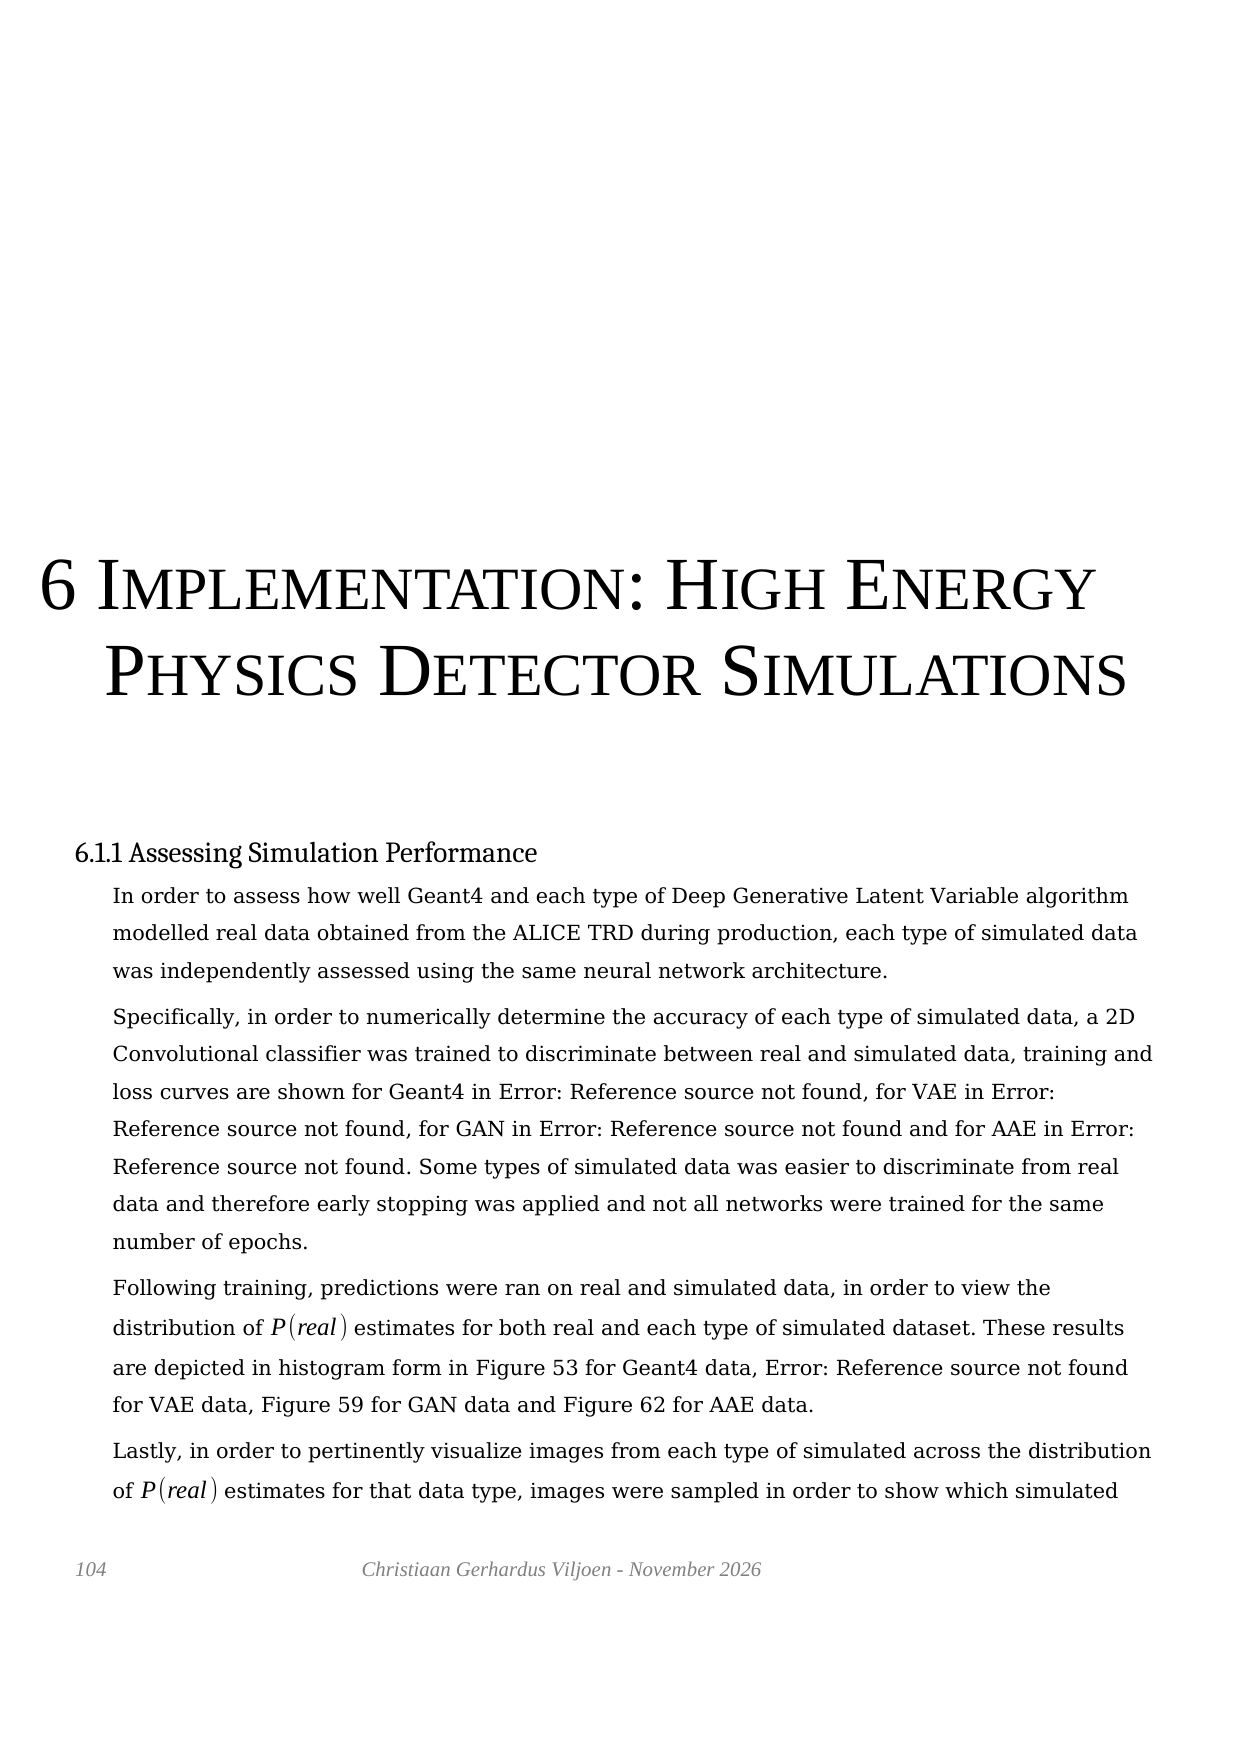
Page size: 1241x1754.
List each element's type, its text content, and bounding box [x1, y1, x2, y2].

subtitle Assessing Simulation Performance [75, 837, 1165, 870]
subtitle Implementation: High Energy Physics Detector Simulations [39, 539, 1165, 712]
text In order to assess how well Geant4 and each type of Deep Generative Latent Variable algorithm modelled real data obtained from the ALICE TRD during production, each type of simulated data was independently assessed using the same neural network architecture. [112, 883, 1165, 983]
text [112, 1438, 1165, 1505]
